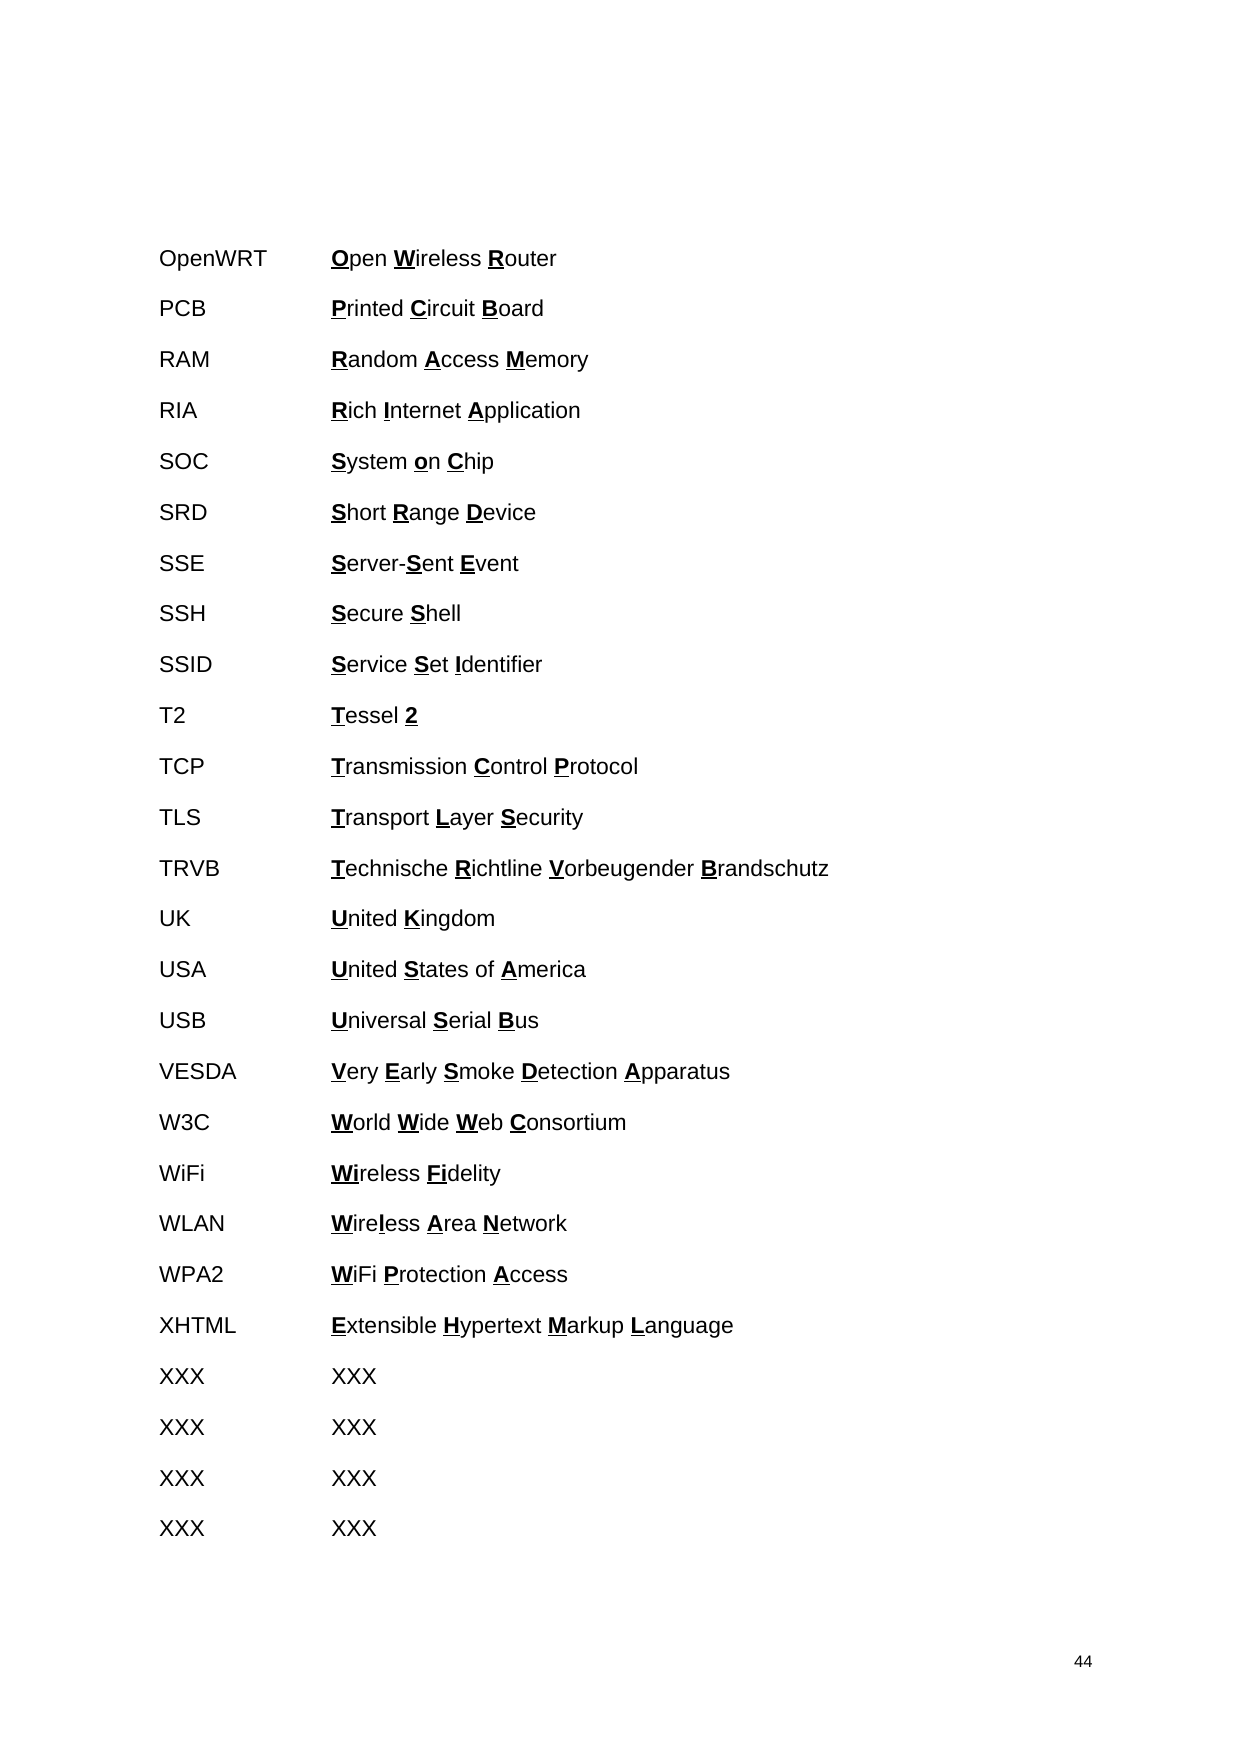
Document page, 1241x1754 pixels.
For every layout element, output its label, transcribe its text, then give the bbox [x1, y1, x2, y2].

table_cell XXX [148, 1456, 320, 1507]
table_cell USA [148, 948, 320, 999]
table_cell XXX [320, 1355, 1092, 1405]
table_cell XXX [148, 1507, 320, 1558]
table_cell XXX [320, 1507, 1092, 1558]
table_cell Secure Shell [320, 592, 1092, 643]
table_cell WPA2 [148, 1253, 320, 1304]
table_cell Server-Sent Event [320, 541, 1092, 592]
table_cell W3C [148, 1100, 320, 1151]
table_cell PCB [148, 287, 320, 338]
table_cell Transmission Control Protocol [320, 745, 1092, 795]
table_cell XXX [148, 1355, 320, 1405]
table_cell System on Chip [320, 440, 1092, 490]
table_cell TRVB [148, 846, 320, 897]
table_cell RAM [148, 338, 320, 389]
table_cell XHTML [148, 1304, 320, 1354]
table_cell Universal Serial Bus [320, 999, 1092, 1049]
table_cell Random Access Memory [320, 338, 1092, 389]
table_cell Wireless Area Network [320, 1202, 1092, 1253]
table_cell United Kingdom [320, 897, 1092, 948]
table_cell Printed Circuit Board [320, 287, 1092, 338]
table_cell WiFi [148, 1151, 320, 1202]
table_cell RIA [148, 389, 320, 439]
table_cell TLS [148, 795, 320, 846]
table_cell XXX [148, 1405, 320, 1456]
table_cell XXX [320, 1405, 1092, 1456]
table_cell SOC [148, 440, 320, 490]
table_cell SSH [148, 592, 320, 643]
table_cell SRD [148, 490, 320, 541]
table_cell Tessel 2 [320, 694, 1092, 744]
table_cell United States of America [320, 948, 1092, 999]
table_cell TCP [148, 745, 320, 795]
table_cell VESDA [148, 1050, 320, 1100]
table_cell Technische Richtline Vorbeugender Brandschutz [320, 846, 1092, 897]
table_cell SSID [148, 643, 320, 694]
table_cell Rich Internet Application [320, 389, 1092, 439]
table_cell OpenWRT [148, 236, 320, 287]
table_cell XXX [320, 1456, 1092, 1507]
table_cell Short Range Device [320, 490, 1092, 541]
table_cell Very Early Smoke Detection Apparatus [320, 1050, 1092, 1100]
table_cell Transport Layer Security [320, 795, 1092, 846]
table_cell SSE [148, 541, 320, 592]
table_cell Wireless Fidelity [320, 1151, 1092, 1202]
table_cell Service Set Identifier [320, 643, 1092, 694]
table_cell Open Wireless Router [320, 236, 1092, 287]
table_cell WLAN [148, 1202, 320, 1253]
table_cell USB [148, 999, 320, 1049]
table_cell WiFi Protection Access [320, 1253, 1092, 1304]
table_cell Extensible Hypertext Markup Language [320, 1304, 1092, 1354]
table_cell World Wide Web Consortium [320, 1100, 1092, 1151]
table_cell T2 [148, 694, 320, 744]
table_cell UK [148, 897, 320, 948]
